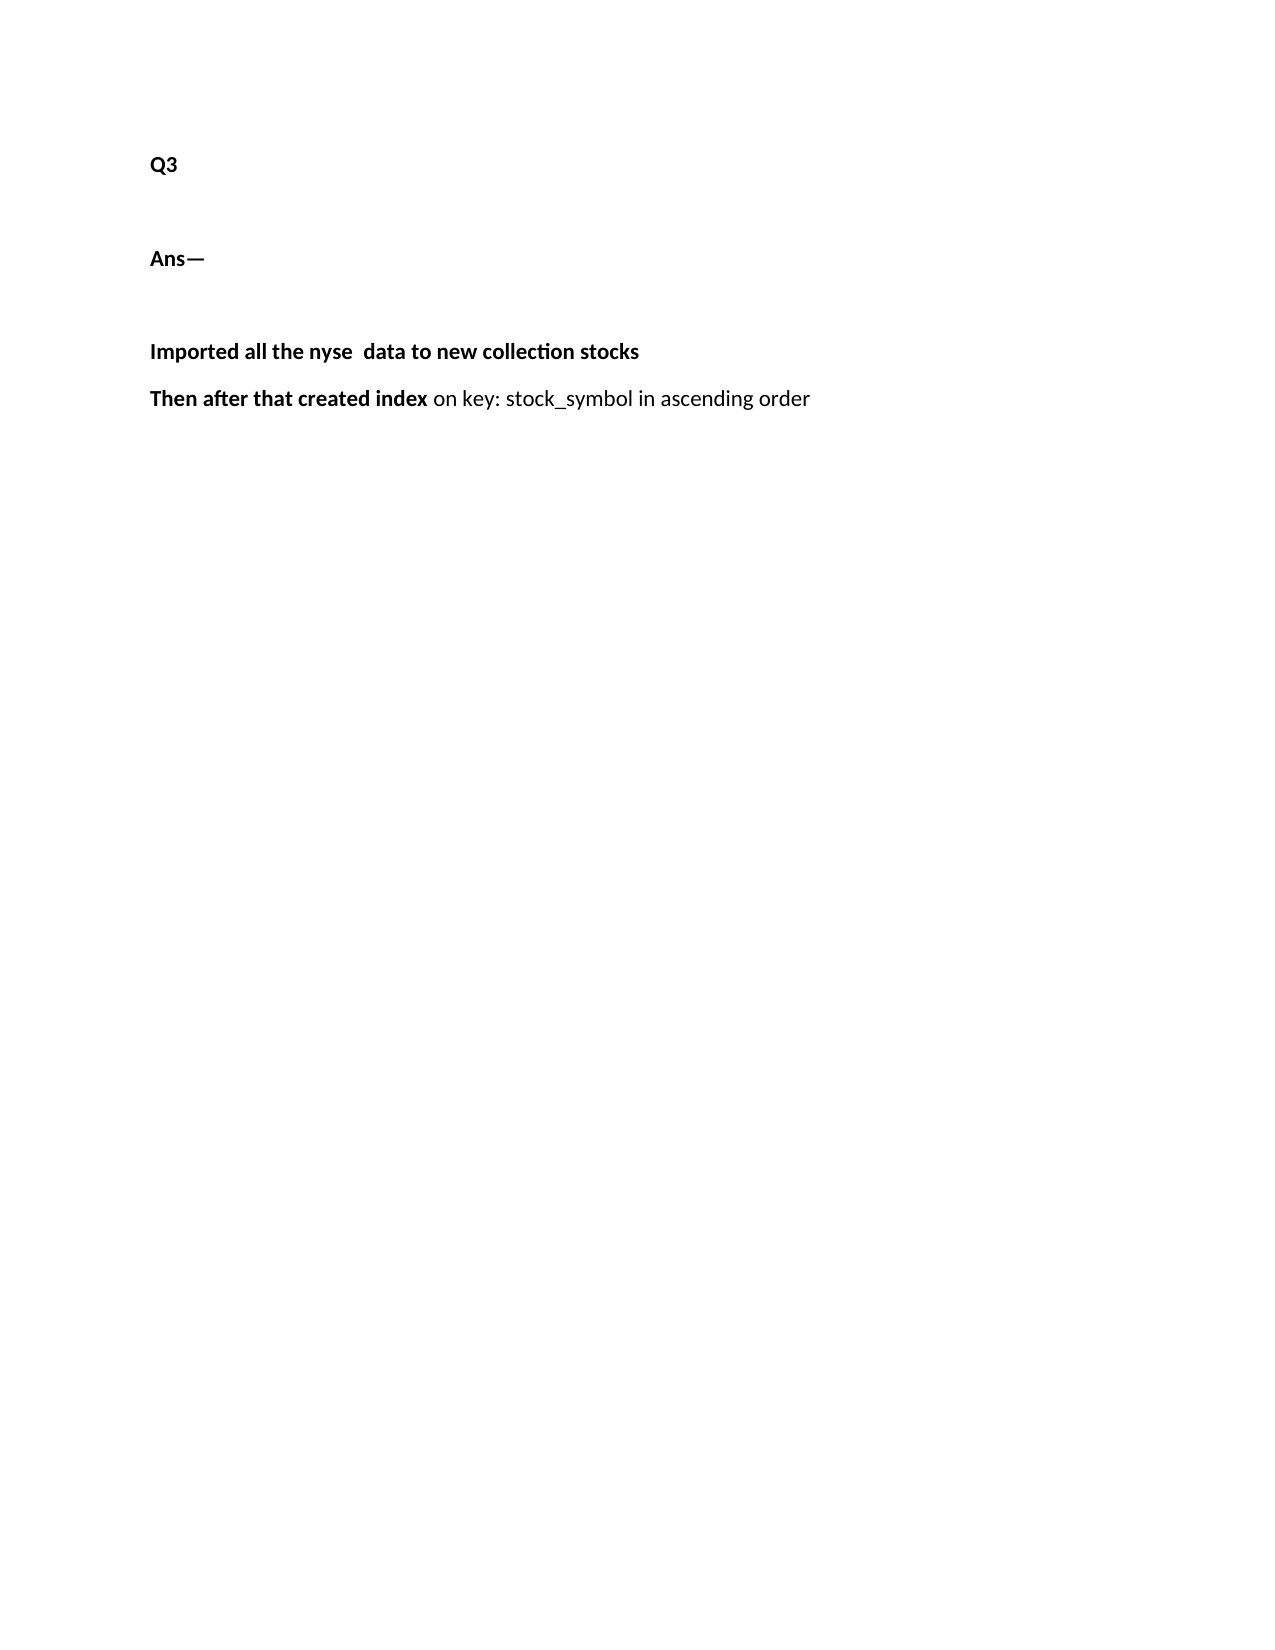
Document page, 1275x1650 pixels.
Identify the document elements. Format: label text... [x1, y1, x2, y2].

text Imported all the nyse data to new collection stocks [150, 337, 1125, 366]
text Ans— [150, 244, 1125, 272]
text Then after that created index on key: stock_symbol in ascending order [150, 384, 1125, 412]
text Q3 [150, 150, 1125, 178]
